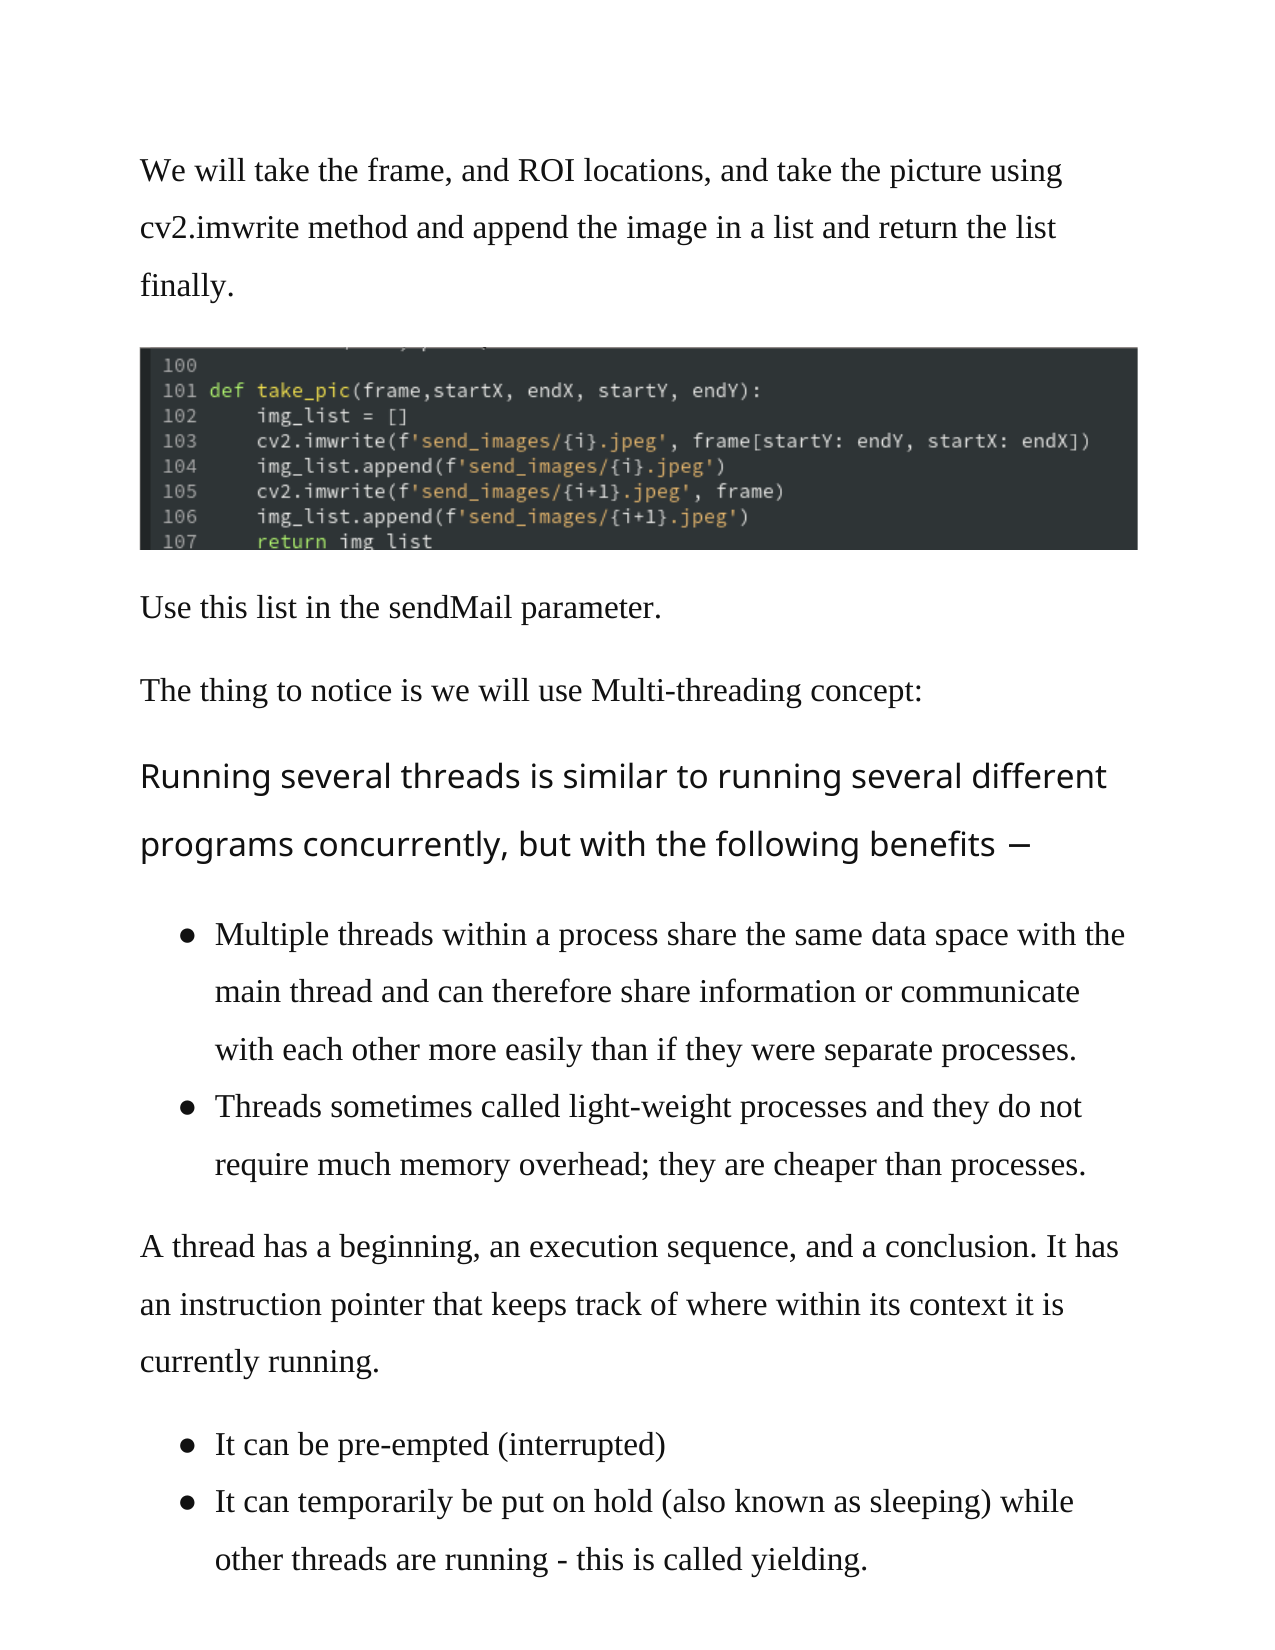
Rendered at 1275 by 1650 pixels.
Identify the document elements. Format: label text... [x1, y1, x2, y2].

text The thing to notice is we will use Multi-threading concept: [139, 670, 1137, 708]
list Multiple threads within a process share the same data space with the main thread and can therefore share information or communicate with each other more easily than if they were separate processes. [177, 914, 1137, 1067]
text Running several threads is similar to running several different programs concurrently, but with the following benefits − [139, 753, 1137, 866]
list It can be pre-empted (interrupted) [177, 1424, 1137, 1462]
text We will take the frame, and ROI locations, and take the picture using cv2.imwrite method and append the image in a list and return the list finally. [139, 150, 1137, 303]
picture [139, 347, 1138, 550]
text Use this list in the sendMail parameter. [139, 588, 1137, 626]
text A thread has a beginning, an execution sequence, and a conclusion. It has an instruction pointer that keeps track of where within its context it is currently running. [139, 1226, 1137, 1380]
list Threads sometimes called light-weight processes and they do not require much memory overhead; they are cheaper than processes. [177, 1086, 1137, 1182]
list It can temporarily be put on hold (also known as sleeping) while other threads are running - this is called yielding. [177, 1481, 1137, 1577]
